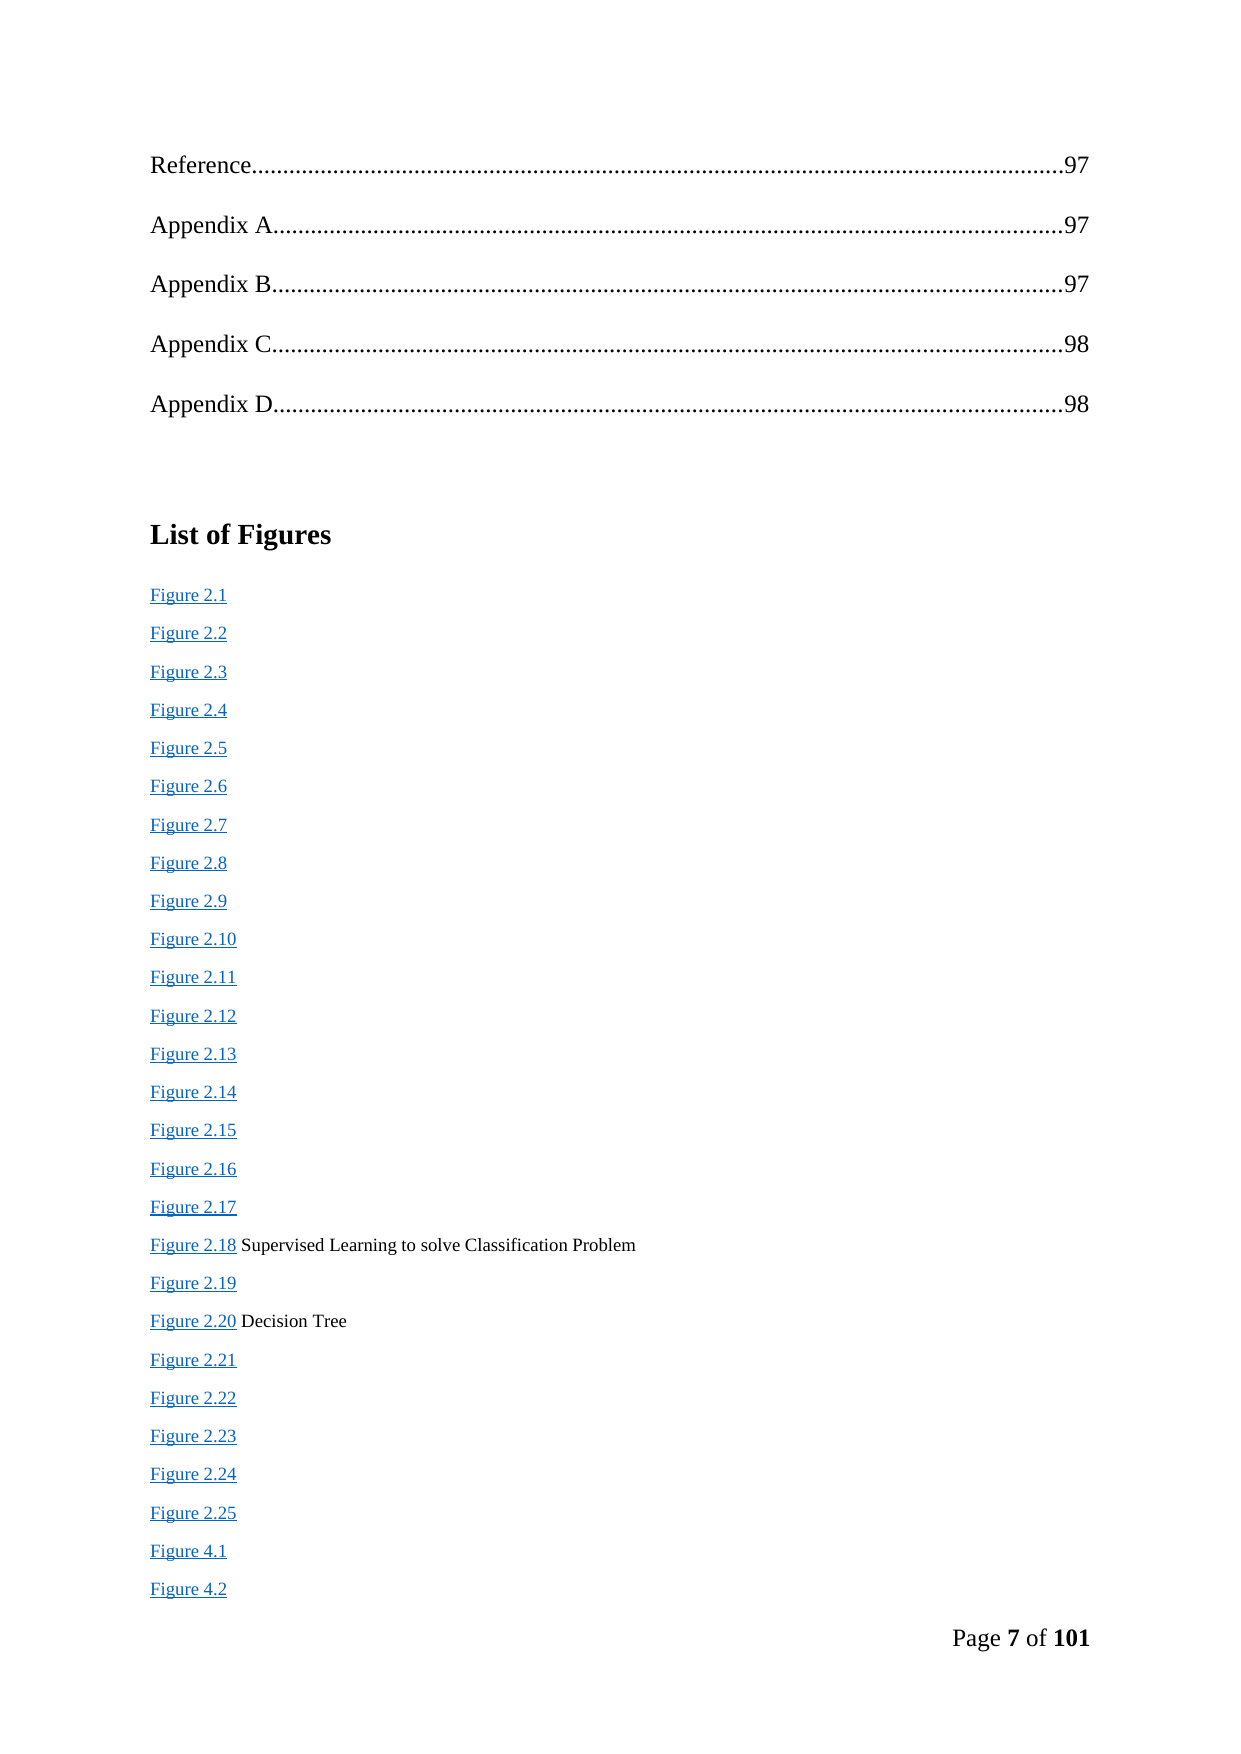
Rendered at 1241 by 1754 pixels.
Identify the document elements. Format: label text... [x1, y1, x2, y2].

text Figure 2.20 Decision Tree [150, 1310, 1090, 1332]
text Figure 2.14 [150, 1081, 1090, 1103]
text Figure 2.24 [150, 1463, 1090, 1485]
text Figure 2.15 [150, 1119, 1090, 1141]
text Figure 2.2 [150, 622, 1090, 644]
text Figure 4.1 [150, 1540, 1090, 1561]
subtitle List of Figures [150, 517, 1090, 551]
text Figure 2.10 [150, 928, 1090, 950]
text Figure 2.11 [150, 966, 1090, 988]
text Figure 4.2 [150, 1578, 1090, 1599]
text Figure 2.9 [150, 890, 1090, 911]
text Figure 2.7 [150, 813, 1090, 835]
text Figure 2.25 [150, 1502, 1090, 1523]
text Figure 2.4 [150, 699, 1090, 720]
text Figure 2.23 [150, 1425, 1090, 1447]
text Figure 2.5 [150, 737, 1090, 758]
text Figure 2.8 [150, 852, 1090, 873]
text Figure 2.16 [150, 1157, 1090, 1179]
text Figure 2.18 Supervised Learning to solve Classification Problem [150, 1234, 1090, 1256]
text Figure 2.6 [150, 775, 1090, 797]
text Figure 2.3 [150, 661, 1090, 682]
text Figure 2.13 [150, 1043, 1090, 1064]
text Figure 2.1 [150, 584, 1090, 606]
text Figure 2.17 [150, 1196, 1090, 1217]
text Figure 2.22 [150, 1387, 1090, 1408]
text Figure 2.12 [150, 1004, 1090, 1026]
text Figure 2.19 [150, 1272, 1090, 1294]
text Figure 2.21 [150, 1349, 1090, 1370]
